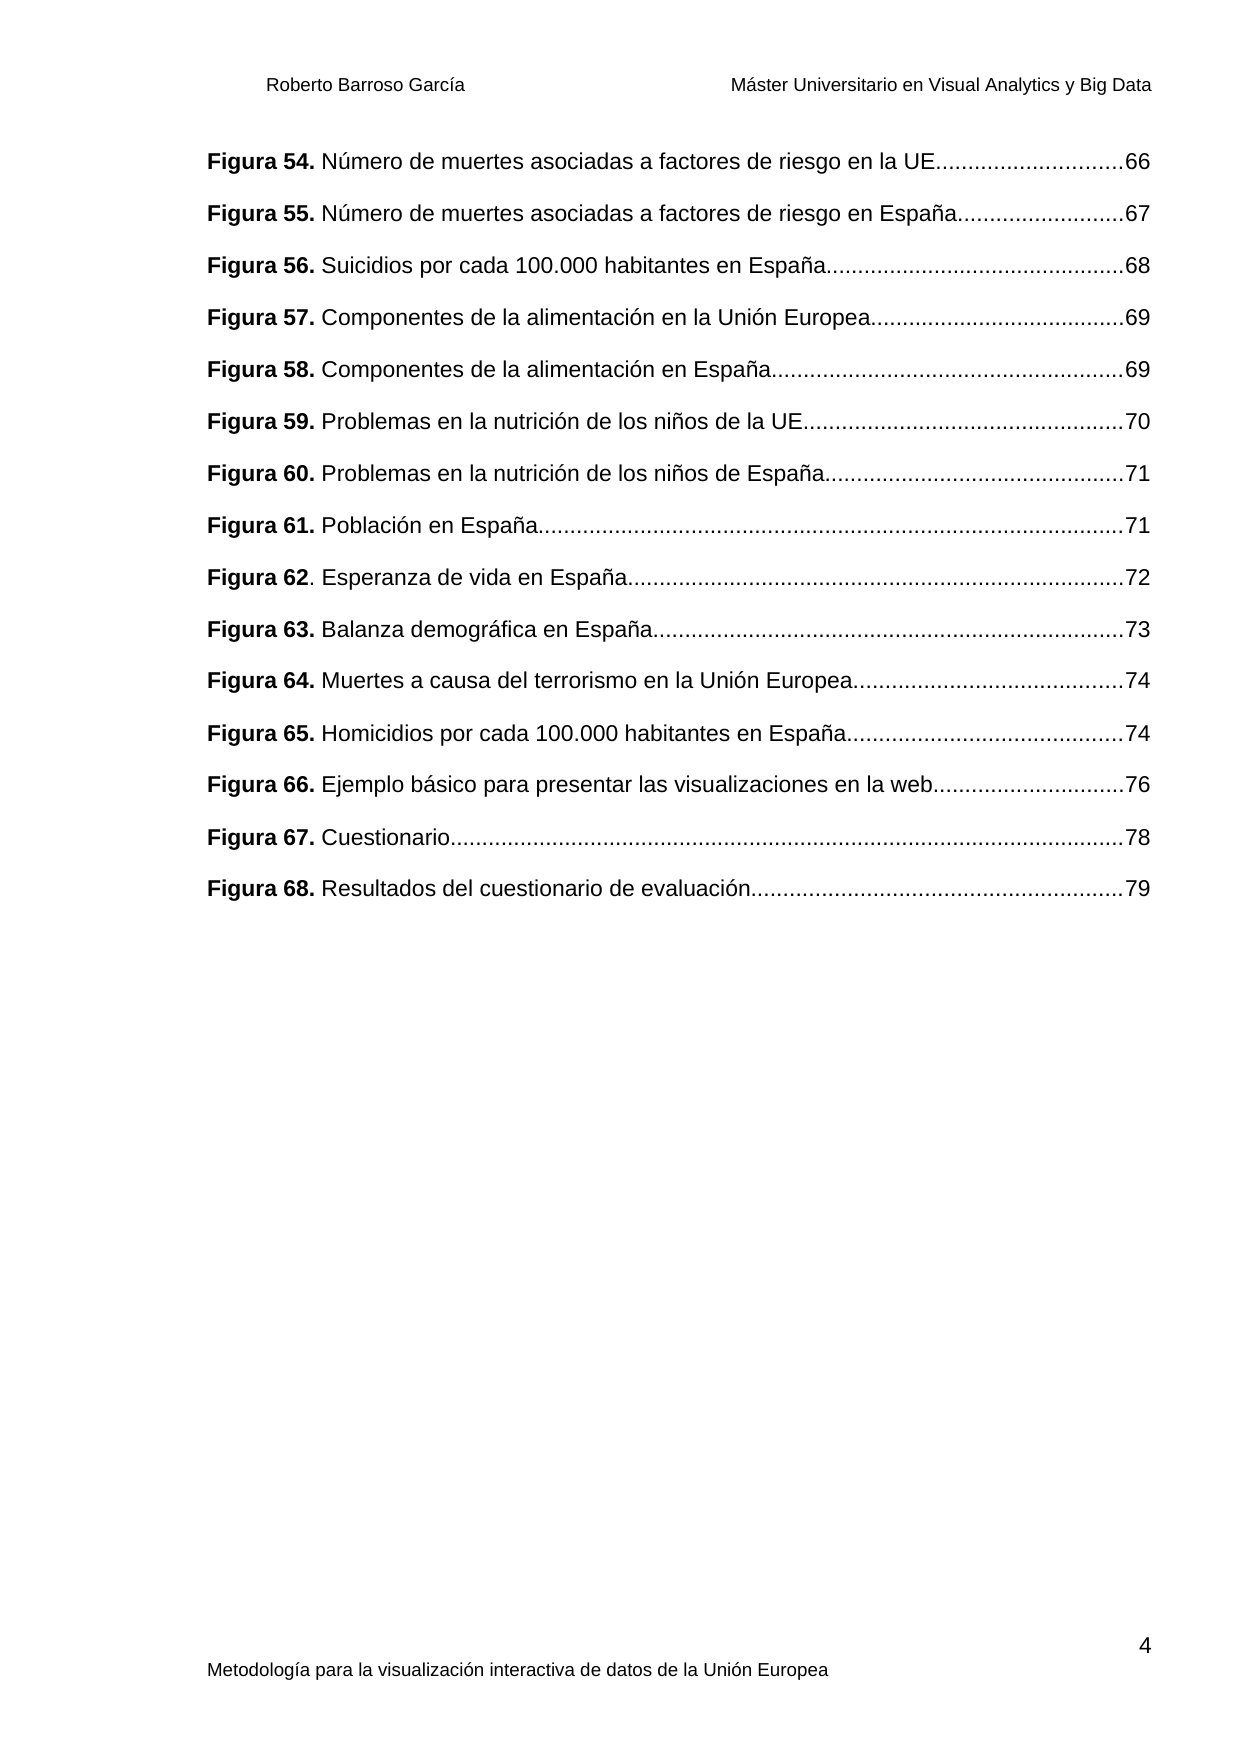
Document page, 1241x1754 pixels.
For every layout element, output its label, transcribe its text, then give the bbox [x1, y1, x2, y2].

text Figura 58. Componentes de la alimentación en España 69 [207, 356, 1152, 382]
text Figura 64. Muertes a causa del terrorismo en la Unión Europea 74 [207, 667, 1152, 694]
text Figura 60. Problemas en la nutrición de los niños de España 71 [207, 459, 1152, 486]
text Figura 54. Número de muertes asociadas a factores de riesgo en la UE 66 [207, 148, 1152, 174]
text Figura 67. Cuestionario 78 [207, 823, 1152, 850]
text Figura 62. Esperanza de vida en España 72 [207, 563, 1152, 590]
text Figura 57. Componentes de la alimentación en la Unión Europea 69 [207, 304, 1152, 330]
text Figura 55. Número de muertes asociadas a factores de riesgo en España 67 [207, 200, 1152, 226]
text Figura 61. Población en España 71 [207, 512, 1152, 538]
text Figura 66. Ejemplo básico para presentar las visualizaciones en la web 76 [207, 771, 1152, 798]
text Figura 59. Problemas en la nutrición de los niños de la UE 70 [207, 408, 1152, 434]
text Figura 65. Homicidios por cada 100.000 habitantes en España 74 [207, 719, 1152, 746]
text Figura 56. Suicidios por cada 100.000 habitantes en España 68 [207, 252, 1152, 278]
text Figura 63. Balanza demográfica en España 73 [207, 616, 1152, 642]
text Figura 68. Resultados del cuestionario de evaluación 79 [207, 875, 1152, 902]
